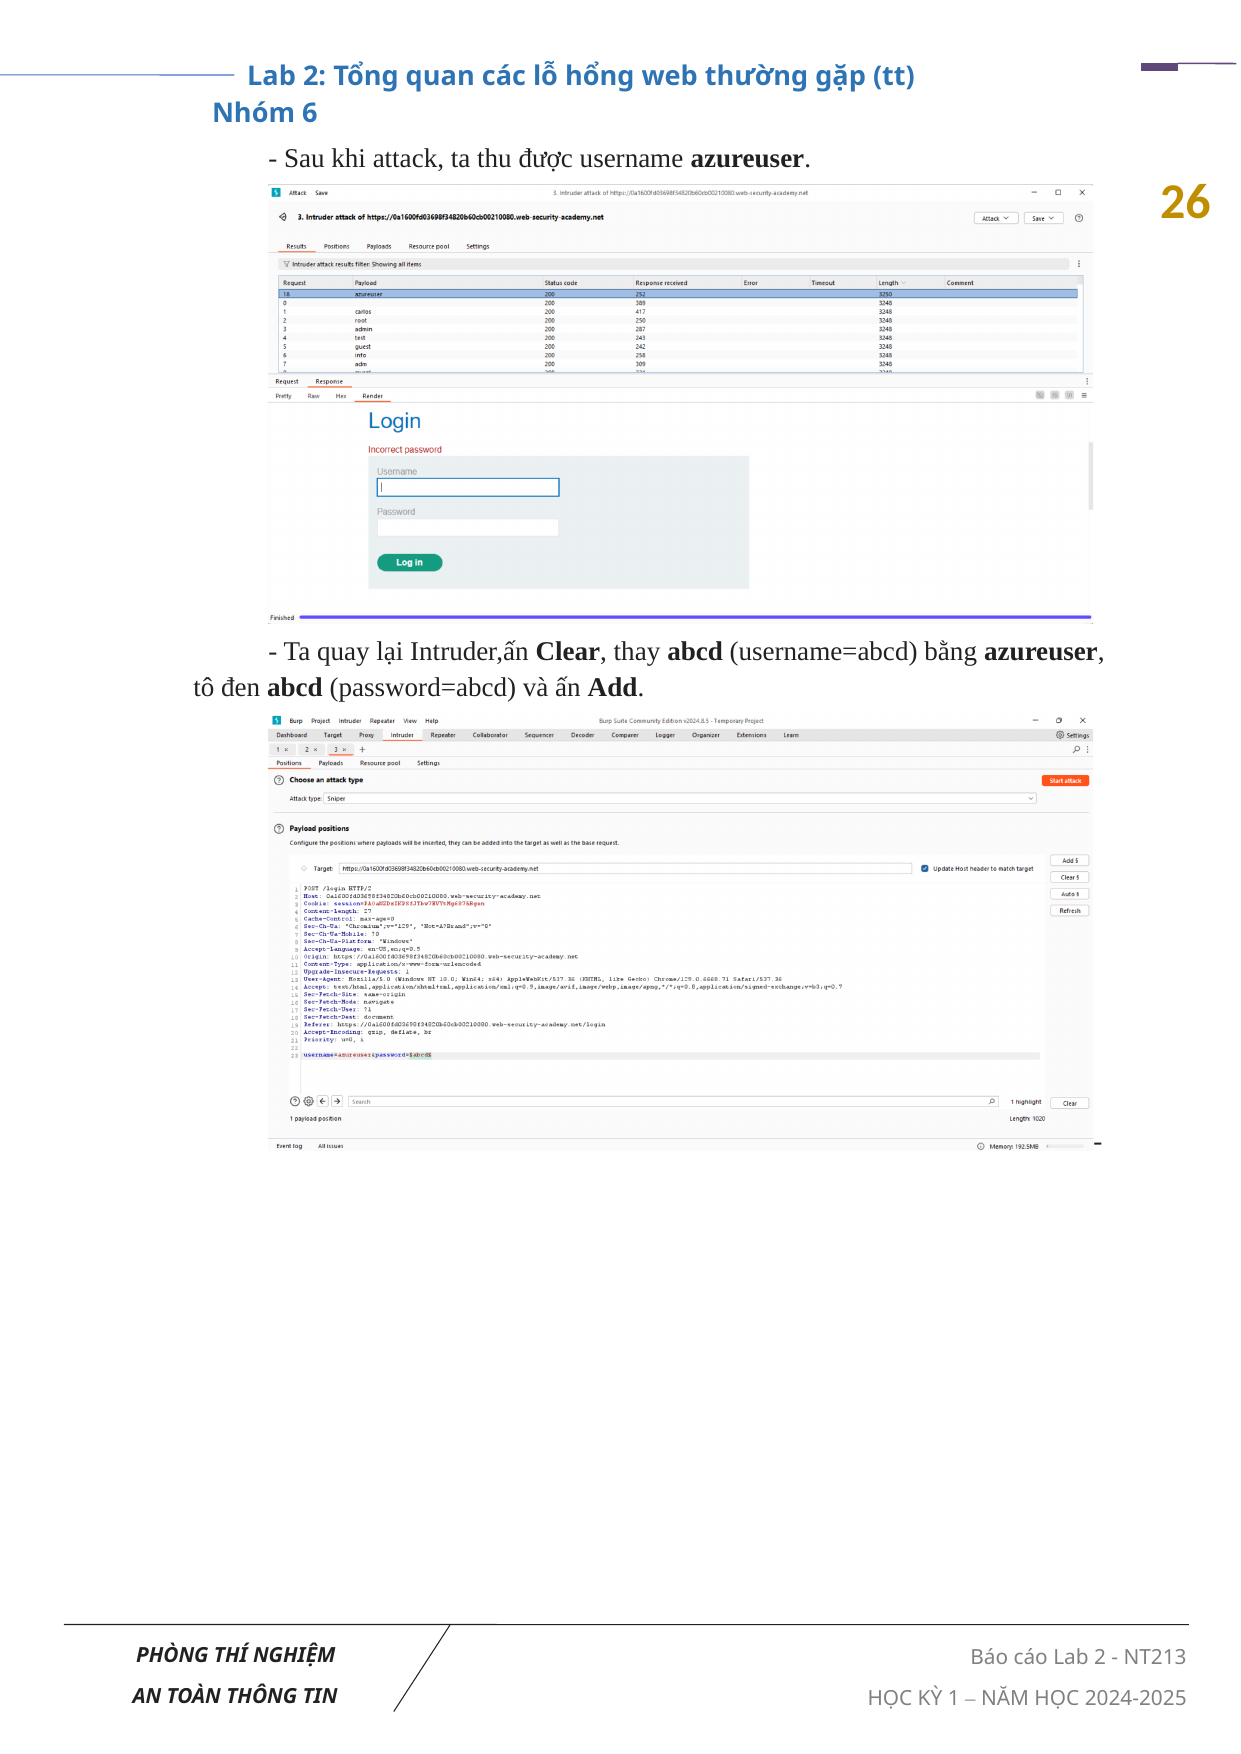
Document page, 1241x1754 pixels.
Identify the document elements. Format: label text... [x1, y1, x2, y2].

text - Sau khi attack, ta thu được username azureuser. [193, 142, 1122, 173]
text - Ta quay lại Intruder,ấn Clear, thay abcd (username=abcd) bằng azureuser, tô đen abcd (password=abcd) và ấn Add. [193, 635, 1122, 702]
picture [268, 184, 1094, 624]
picture [268, 712, 1094, 1151]
